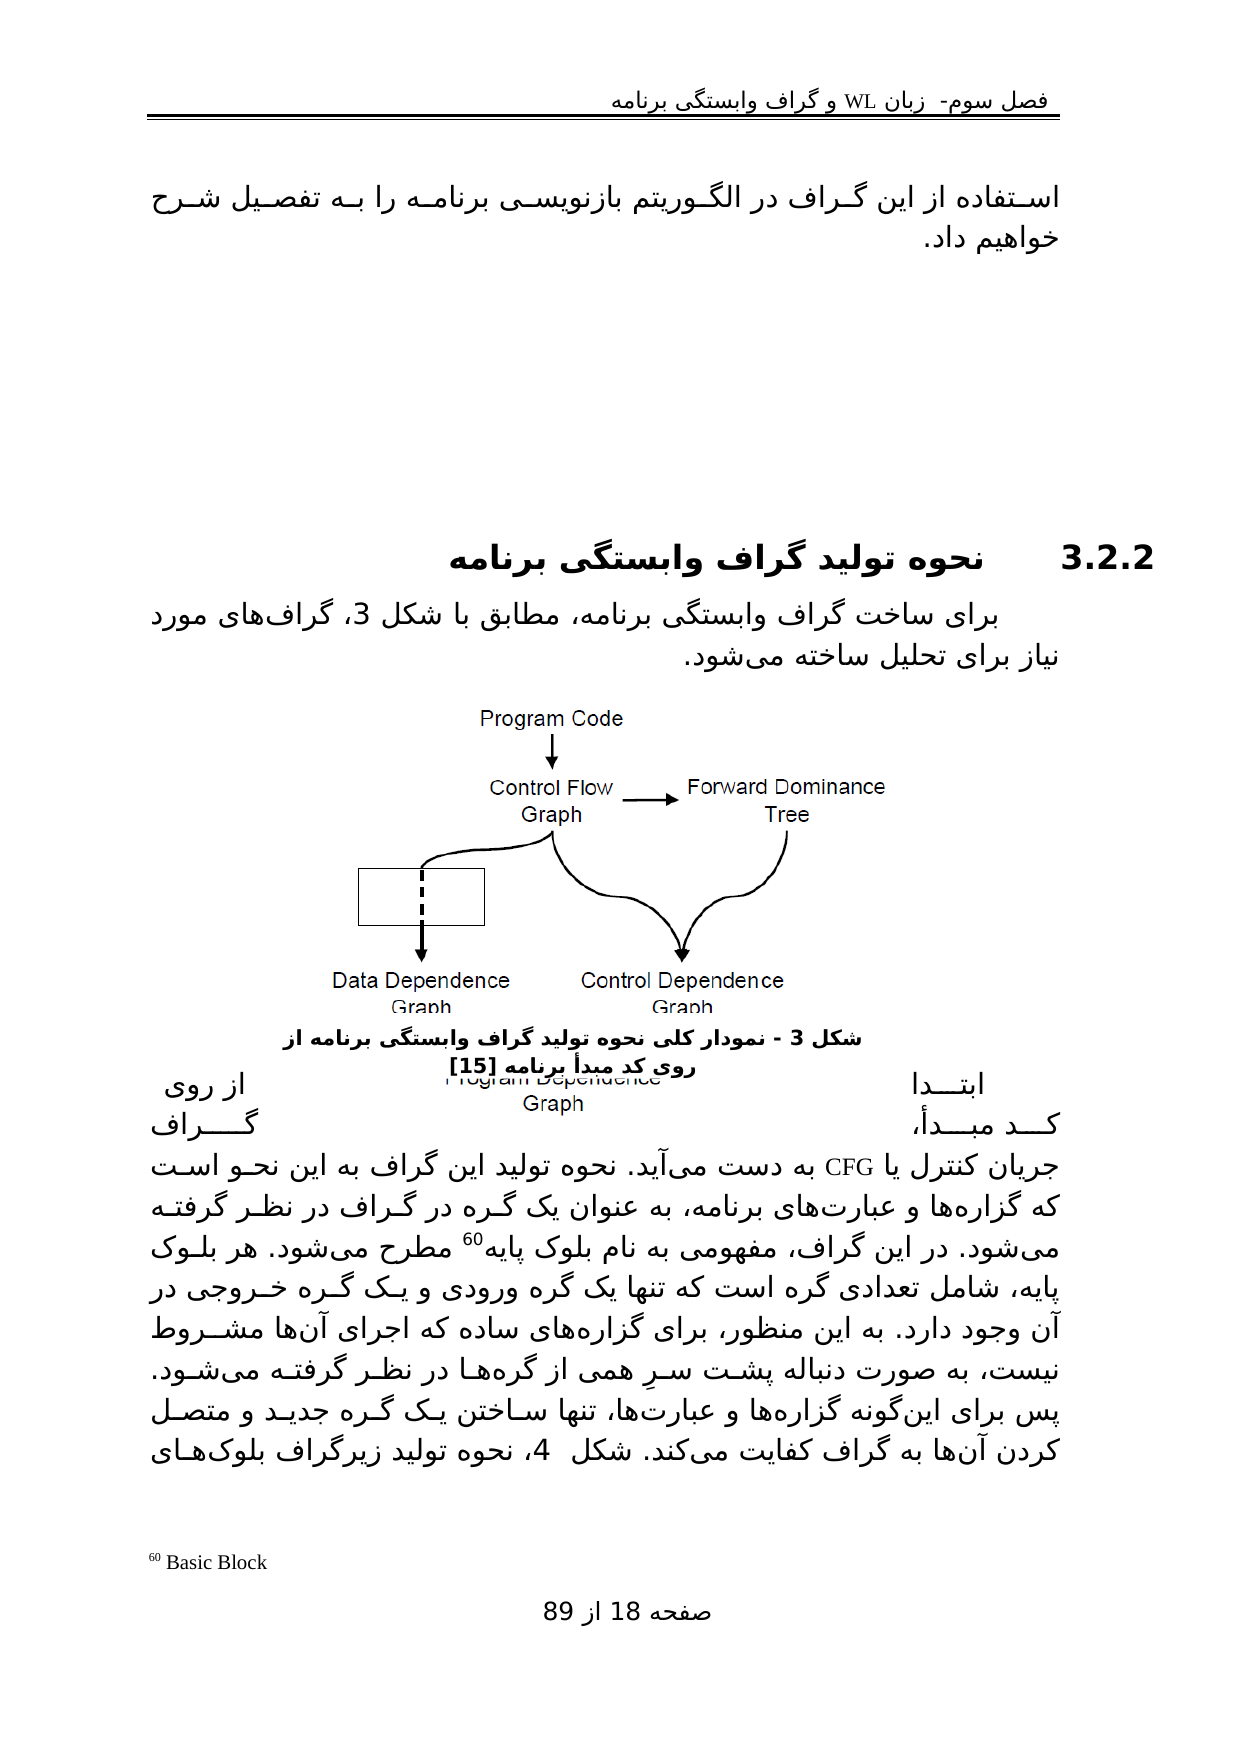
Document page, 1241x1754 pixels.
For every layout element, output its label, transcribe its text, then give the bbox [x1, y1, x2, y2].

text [150, 1067, 1060, 1467]
subtitle نحوه تولید گراف وابستگی برنامه [150, 538, 1060, 577]
text برای ساخت گراف وابستگی برنامه، مطابق با شکل 3، گراف‌های مورد نیاز برای تحلیل ساخته می‌شود. [150, 597, 1060, 672]
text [150, 180, 1060, 255]
